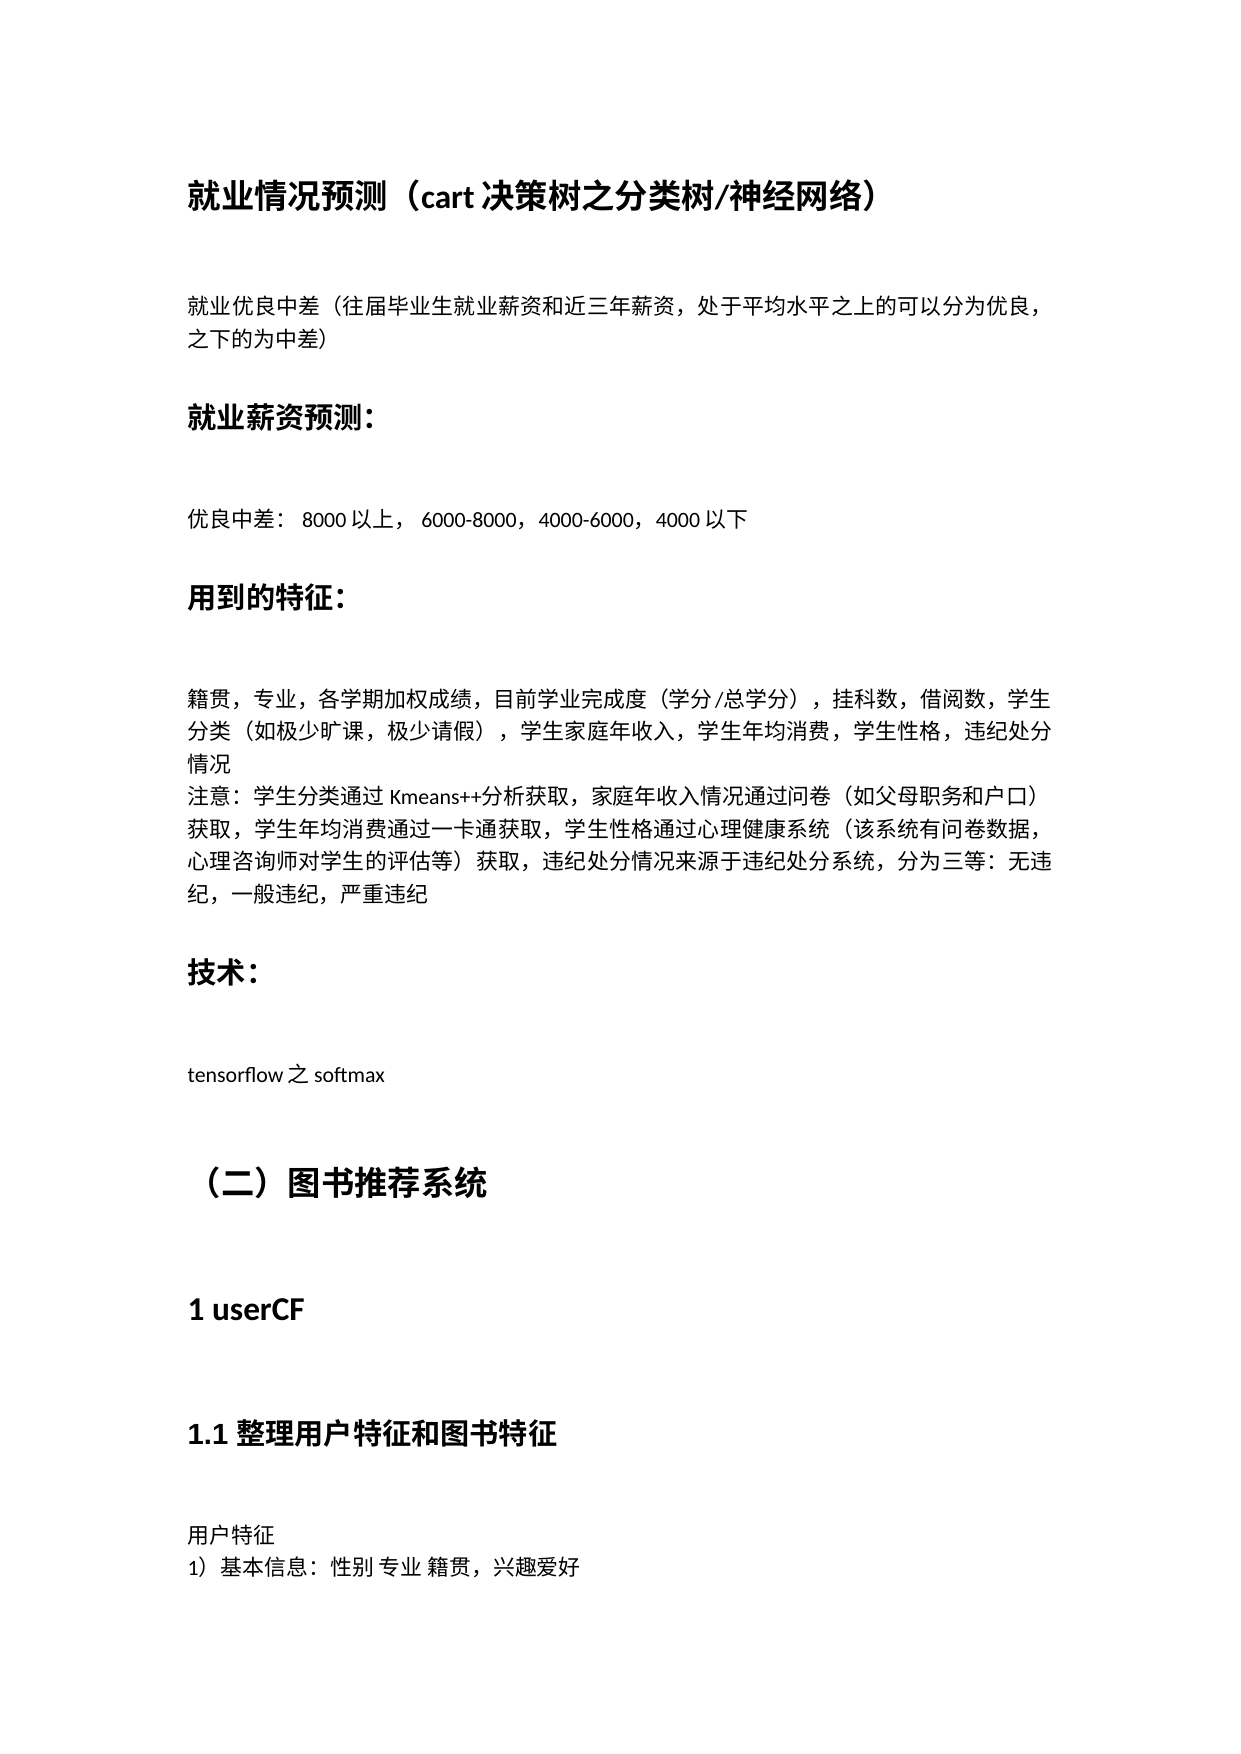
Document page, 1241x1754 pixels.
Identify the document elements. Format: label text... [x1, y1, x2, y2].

list 基本信息：性别 专业 籍贯，兴趣爱好 [187, 1550, 1053, 1582]
subtitle （二）图书推荐系统 [187, 1149, 1053, 1214]
text 就业优良中差（往届毕业生就业薪资和近三年薪资，处于平均水平之上的可以分为优良，之下的为中差） [187, 289, 1053, 354]
subtitle 1.1 整理用户特征和图书特征 [187, 1399, 1053, 1464]
subtitle 技术： [187, 938, 1053, 1003]
text 籍贯，专业，各学期加权成绩，目前学业完成度（学分/总学分），挂科数，借阅数，学生分类（如极少旷课，极少请假），学生家庭年收入，学生年均消费，学生性格，违纪处分情况 [187, 681, 1053, 779]
subtitle 用到的特征： [187, 563, 1053, 628]
subtitle 就业情况预测（cart决策树之分类树/神经网络） [187, 162, 1053, 227]
text 注意：学生分类通过Kmeans++分析获取，家庭年收入情况通过问卷（如父母职务和户口）获取，学生年均消费通过一卡通获取，学生性格通过心理健康系统（该系统有问卷数据，心理咨询师对学生的评估等）获取，违纪处分情况来源于违纪处分系统，分为三等：无违纪，一般违纪，严重违纪 [187, 779, 1053, 909]
text 用户特征 [187, 1517, 1053, 1550]
text 优良中差： 8000以上， 6000-8000，4000-6000，4000以下 [187, 501, 1053, 534]
subtitle 就业薪资预测： [187, 383, 1053, 448]
subtitle 1 userCF [187, 1275, 1053, 1340]
text tensorflow之softmax [187, 1057, 1053, 1089]
